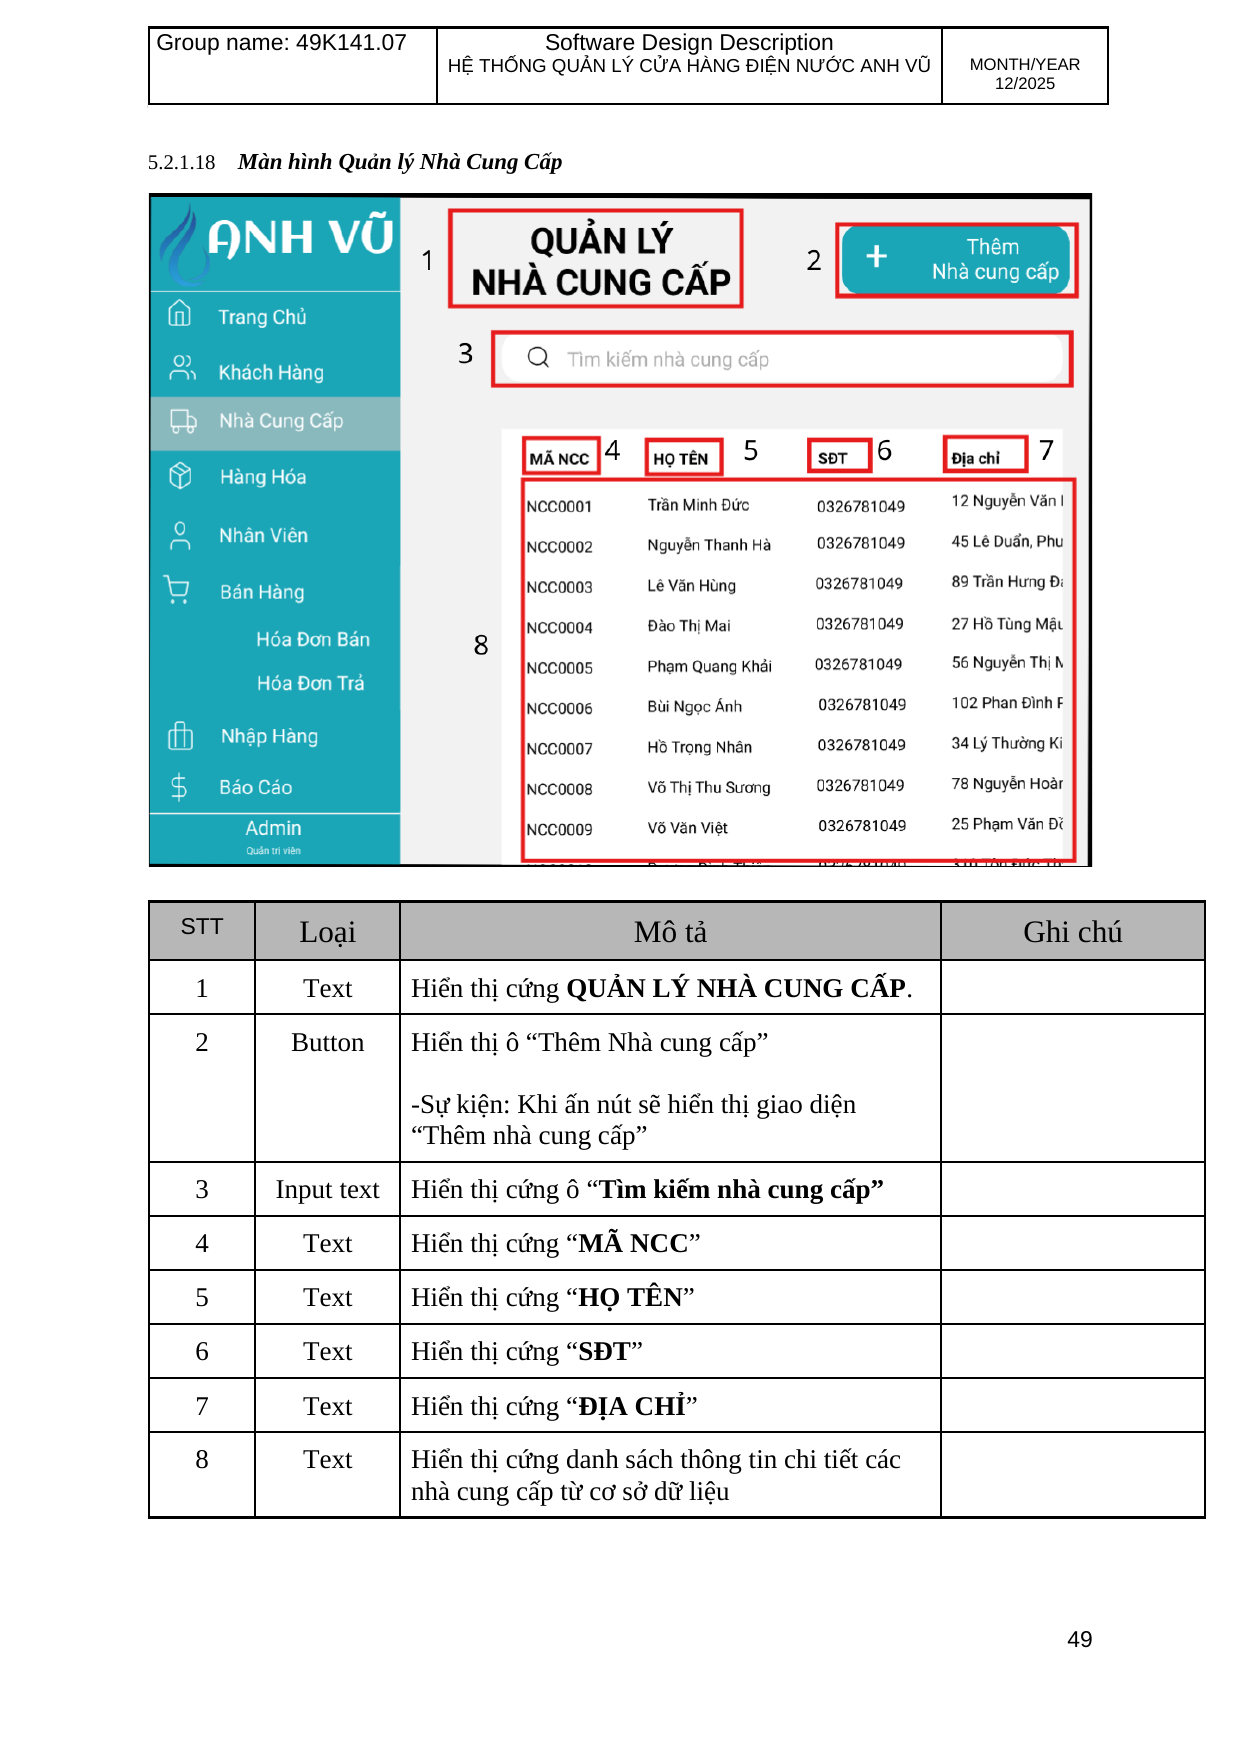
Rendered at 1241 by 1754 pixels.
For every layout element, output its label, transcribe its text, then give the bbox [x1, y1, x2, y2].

picture [147, 193, 1093, 867]
subtitle Màn hình Quản lý Nhà Cung Cấp [148, 148, 1092, 174]
